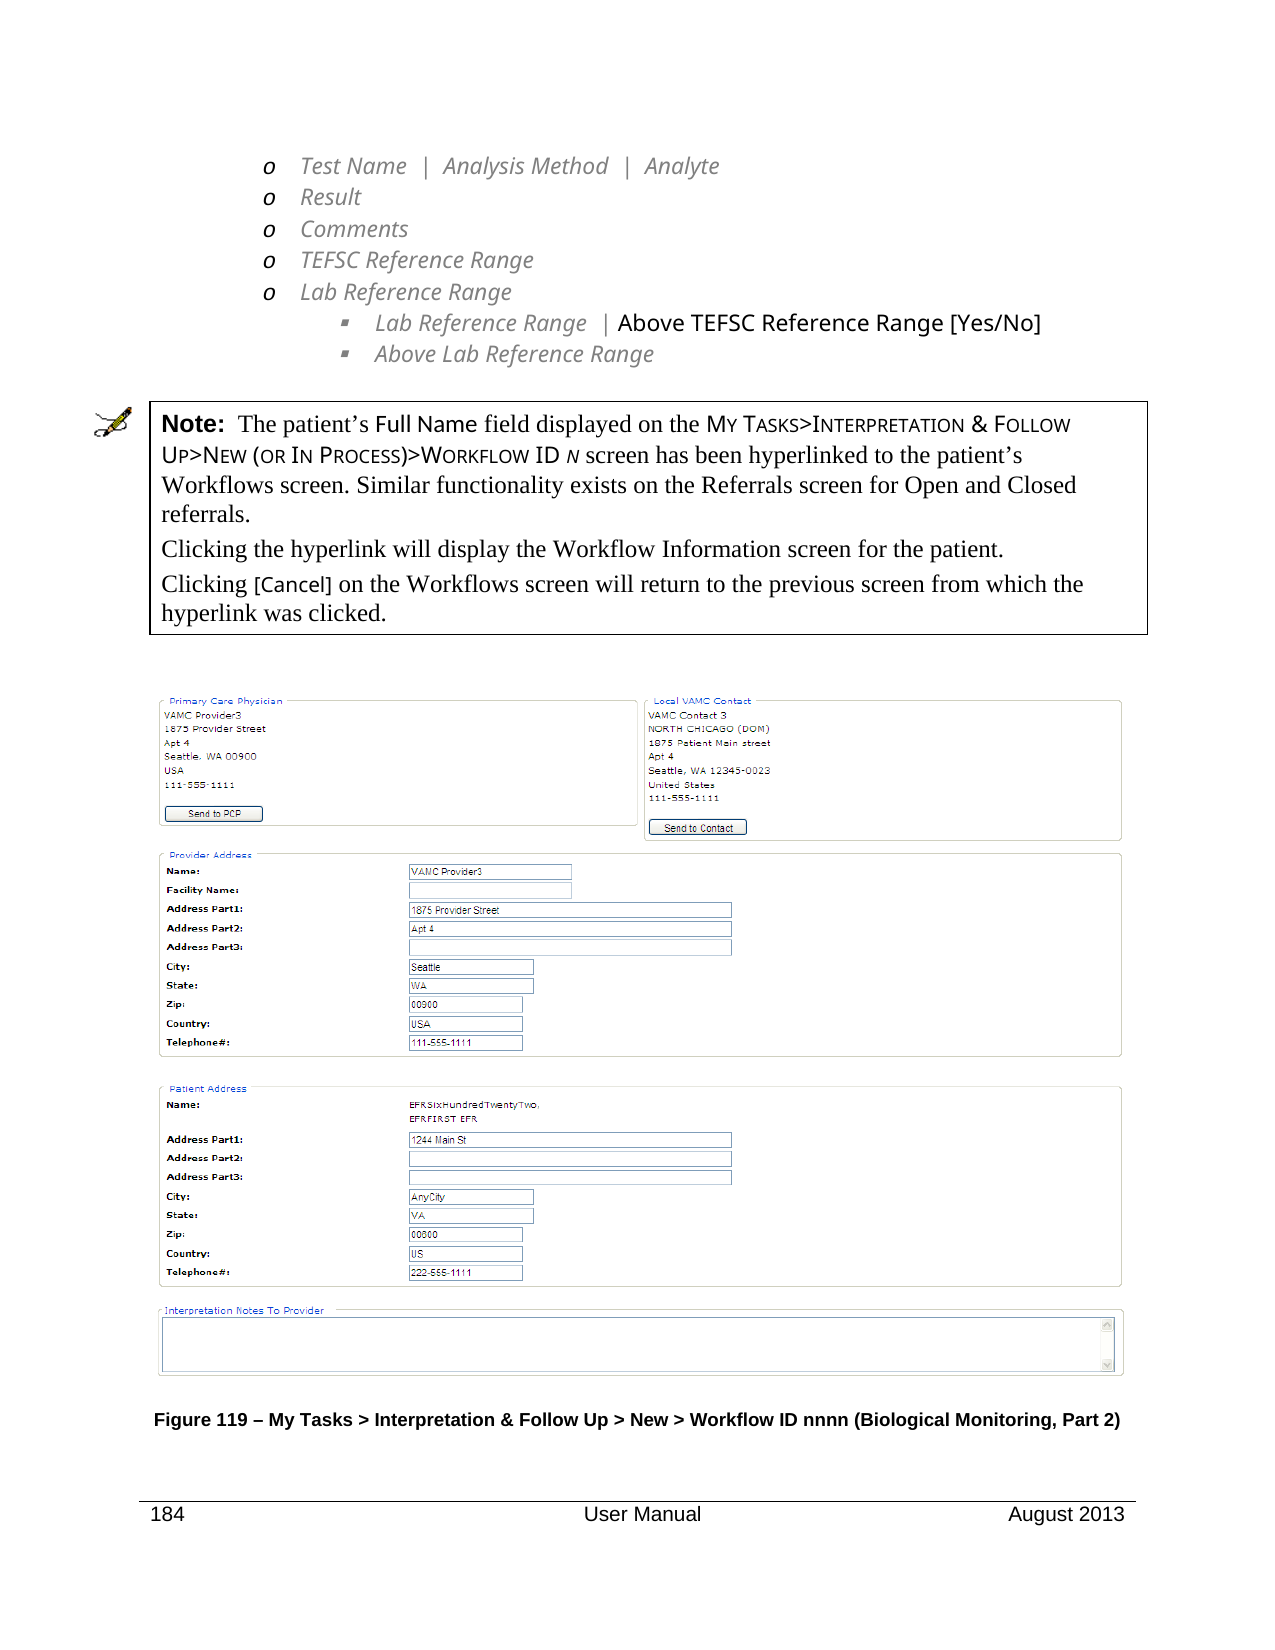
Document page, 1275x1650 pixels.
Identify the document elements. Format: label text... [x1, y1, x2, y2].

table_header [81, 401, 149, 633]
list Result [262, 181, 1125, 213]
list Above Lab Reference Range [337, 338, 1125, 369]
text Figure 119 – My Tasks > Interpretation & Follow Up > New > Workflow ID nnnn (Biological Monitoring, Part 2) [150, 1409, 1125, 1430]
picture [92, 401, 139, 438]
picture [150, 678, 1125, 1380]
list TEFSC Reference Range [262, 244, 1125, 275]
list Test Name | Analysis Method | Analyte [262, 150, 1125, 181]
list Comments [262, 213, 1125, 244]
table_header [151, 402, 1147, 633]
list Lab Reference Range [262, 275, 1125, 307]
list Lab Reference Range | Above TEFSC Reference Range [Yes/No] [337, 307, 1125, 338]
